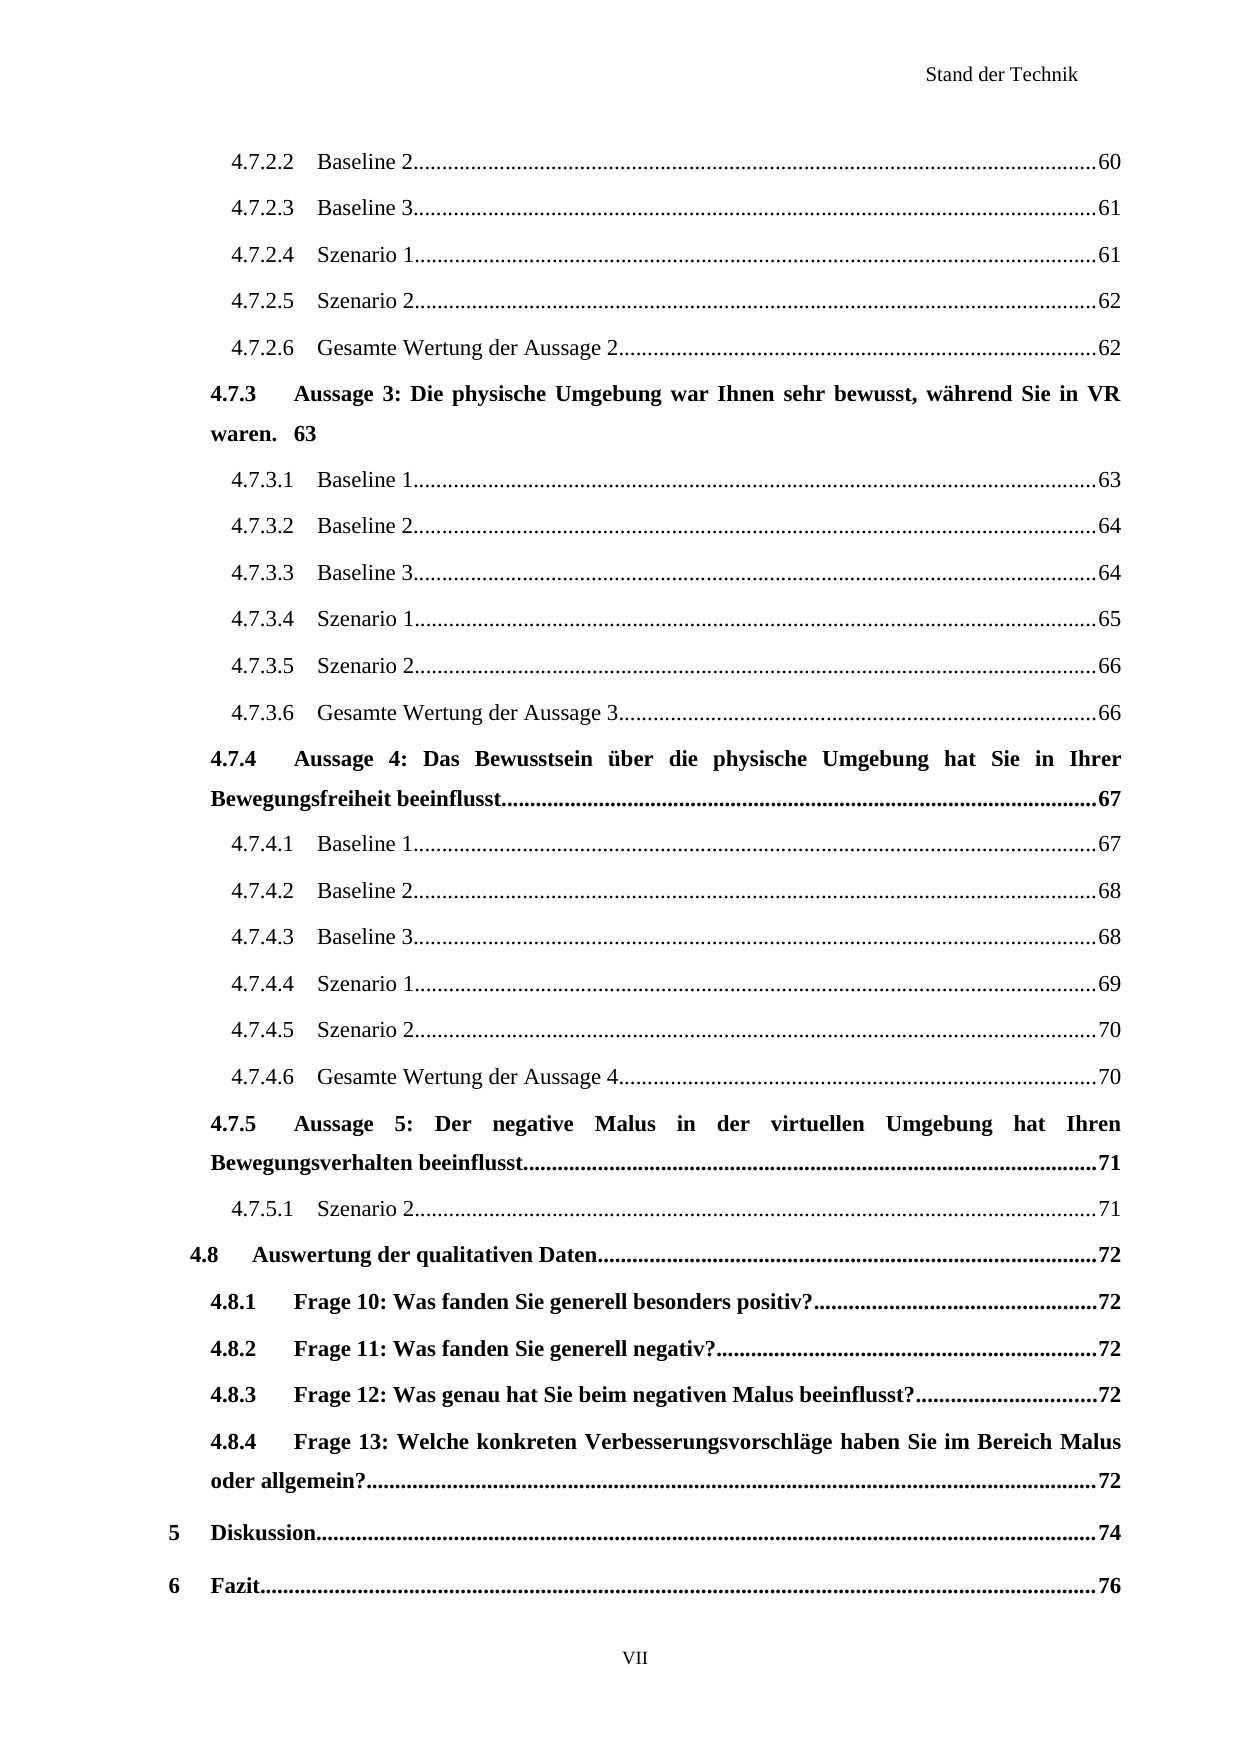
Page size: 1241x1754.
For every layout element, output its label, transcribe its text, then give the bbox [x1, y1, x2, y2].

text 4.7.4.4 Szenario 1 69 [231, 970, 1122, 996]
text 4.7.2.5 Szenario 2 62 [231, 287, 1122, 314]
text 4.7.4.3 Baseline 3 68 [231, 923, 1122, 950]
text 4.7.3.4 Szenario 1 65 [231, 605, 1122, 632]
text 4.7.5 Aussage 5: Der negative Malus in der virtuellen Umgebung hat Ihren Bewegungsverhalten beeinflusst. 71 [210, 1110, 1122, 1176]
text 4.7.2.2 Baseline 2 60 [231, 148, 1122, 174]
text 4.7.2.6 Gesamte Wertung der Aussage 2 62 [231, 334, 1122, 360]
text 4.8.3 Frage 12: Was genau hat Sie beim negativen Malus beeinflusst? 72 [210, 1381, 1122, 1407]
text 4.8.4 Frage 13: Welche konkreten Verbesserungsvorschläge haben Sie im Bereich Malus oder allgemein? 72 [210, 1428, 1122, 1493]
text 4.7.4.6 Gesamte Wertung der Aussage 4 70 [231, 1063, 1122, 1089]
text 4.7.3 Aussage 3: Die physische Umgebung war Ihnen sehr bewusst, während Sie in VR waren. 63 [210, 381, 1122, 446]
text 6 Fazit 76 [168, 1572, 1122, 1598]
text 4.7.3.6 Gesamte Wertung der Aussage 3 66 [231, 698, 1122, 725]
text 4.7.2.3 Baseline 3 61 [231, 194, 1122, 221]
text 4.7.4.2 Baseline 2 68 [231, 877, 1122, 903]
text 4.7.4.1 Baseline 1 67 [231, 830, 1122, 857]
text 4.8 Auswertung der qualitativen Daten 72 [190, 1241, 1122, 1268]
text 4.7.2.4 Szenario 1 61 [231, 241, 1122, 267]
text 4.7.4 Aussage 4: Das Bewusstsein über die physische Umgebung hat Sie in Ihrer Bewegungsfreiheit beeinflusst. 67 [210, 745, 1122, 811]
text 4.8.2 Frage 11: Was fanden Sie generell negativ? 72 [210, 1334, 1122, 1361]
text 4.7.3.3 Baseline 3 64 [231, 559, 1122, 585]
text 5 Diskussion 74 [168, 1519, 1122, 1546]
text 4.7.4.5 Szenario 2 70 [231, 1017, 1122, 1043]
text 4.8.1 Frage 10: Was fanden Sie generell besonders positiv? 72 [210, 1288, 1122, 1314]
text 4.7.3.2 Baseline 2 64 [231, 512, 1122, 539]
text 4.7.3.5 Szenario 2 66 [231, 652, 1122, 678]
text 4.7.3.1 Baseline 1 63 [231, 466, 1122, 492]
text 4.7.5.1 Szenario 2 71 [231, 1195, 1122, 1221]
